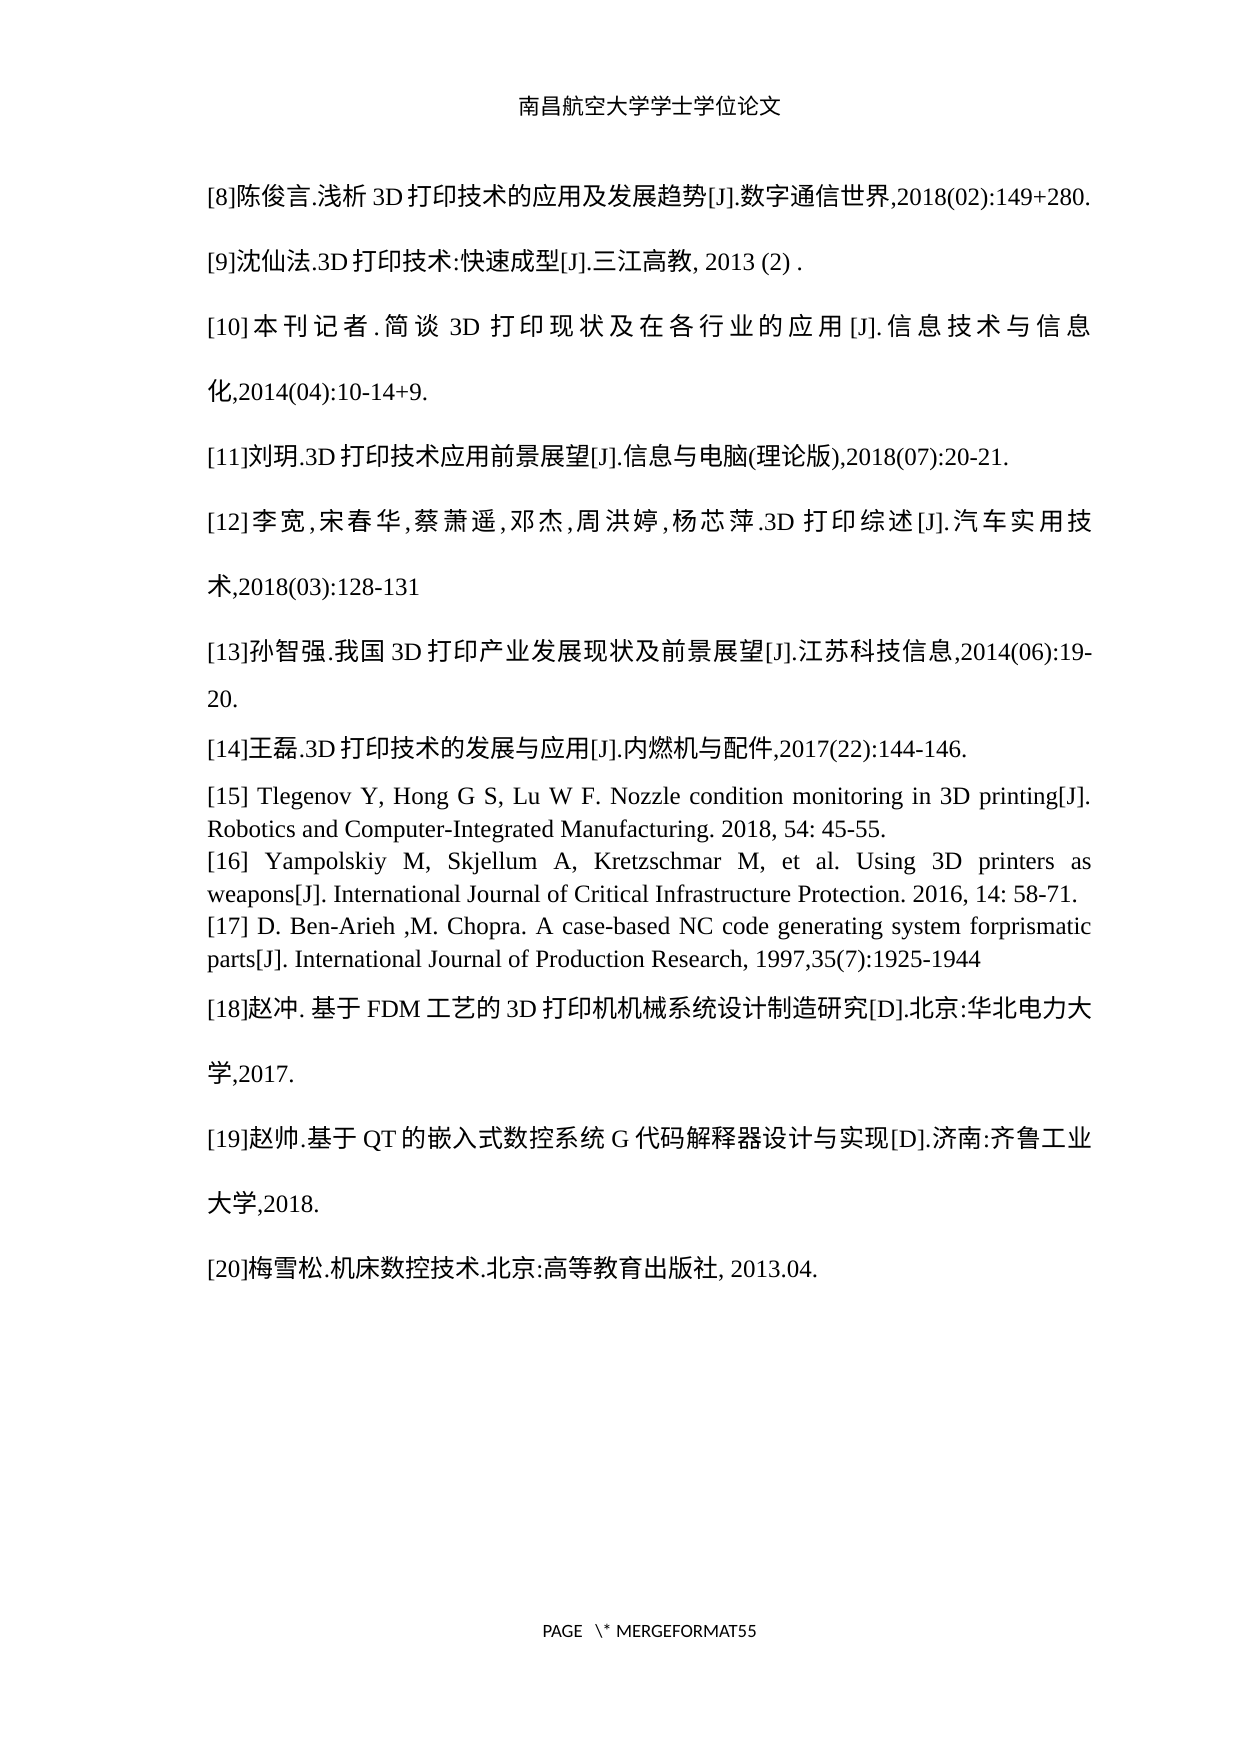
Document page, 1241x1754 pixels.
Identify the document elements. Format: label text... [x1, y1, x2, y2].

text [9]沈仙法.3D打印技术:快速成型[J].三江高教, 2013 (2) . [207, 227, 1092, 292]
text [18]赵冲. 基于FDM工艺的3D打印机机械系统设计制造研究[D].北京:华北电力大学,2017. [207, 974, 1092, 1104]
text [19]赵帅.基于QT的嵌入式数控系统G代码解释器设计与实现[D].济南:齐鲁工业大学,2018. [207, 1104, 1092, 1234]
text [12]李宽,宋春华,蔡萧遥,邓杰,周洪婷,杨芯萍.3D打印综述[J].汽车实用技术,2018(03):128-131 [207, 487, 1092, 617]
text [14]王磊.3D打印技术的发展与应用[J].内燃机与配件,2017(22):144-146. [15] Tlegenov Y, Hong G S, Lu W F. Nozzle condition monitoring in 3D printing[J]. Robotics and Computer-Integrated Manufacturing. 2018, 54: 45-55. [16] Yampolskiy M, Skjellum A, Kretzschmar M, et al. Using 3D printers as weapons[J]. International Journal of Critical Infrastructure Protection. 2016, 14: 58-71. [207, 714, 1092, 909]
text [13]孙智强.我国3D打印产业发展现状及前景展望[J].江苏科技信息,2014(06):19-20. [207, 617, 1092, 714]
text [20]梅雪松.机床数控技术.北京:高等教育出版社, 2013.04. [207, 1234, 1092, 1299]
text [17] D. Ben-Arieh ,M. Chopra. A case-based NC code generating system forprismatic parts[J]. International Journal of Production Research, 1997,35(7):1925-1944 [207, 909, 1092, 974]
text [11]刘玥.3D打印技术应用前景展望[J].信息与电脑(理论版),2018(07):20-21. [207, 422, 1092, 487]
text [8]陈俊言.浅析3D打印技术的应用及发展趋势[J].数字通信世界,2018(02):149+280. [207, 162, 1092, 227]
text [10]本刊记者.简谈3D打印现状及在各行业的应用[J].信息技术与信息化,2014(04):10-14+9. [207, 292, 1092, 422]
